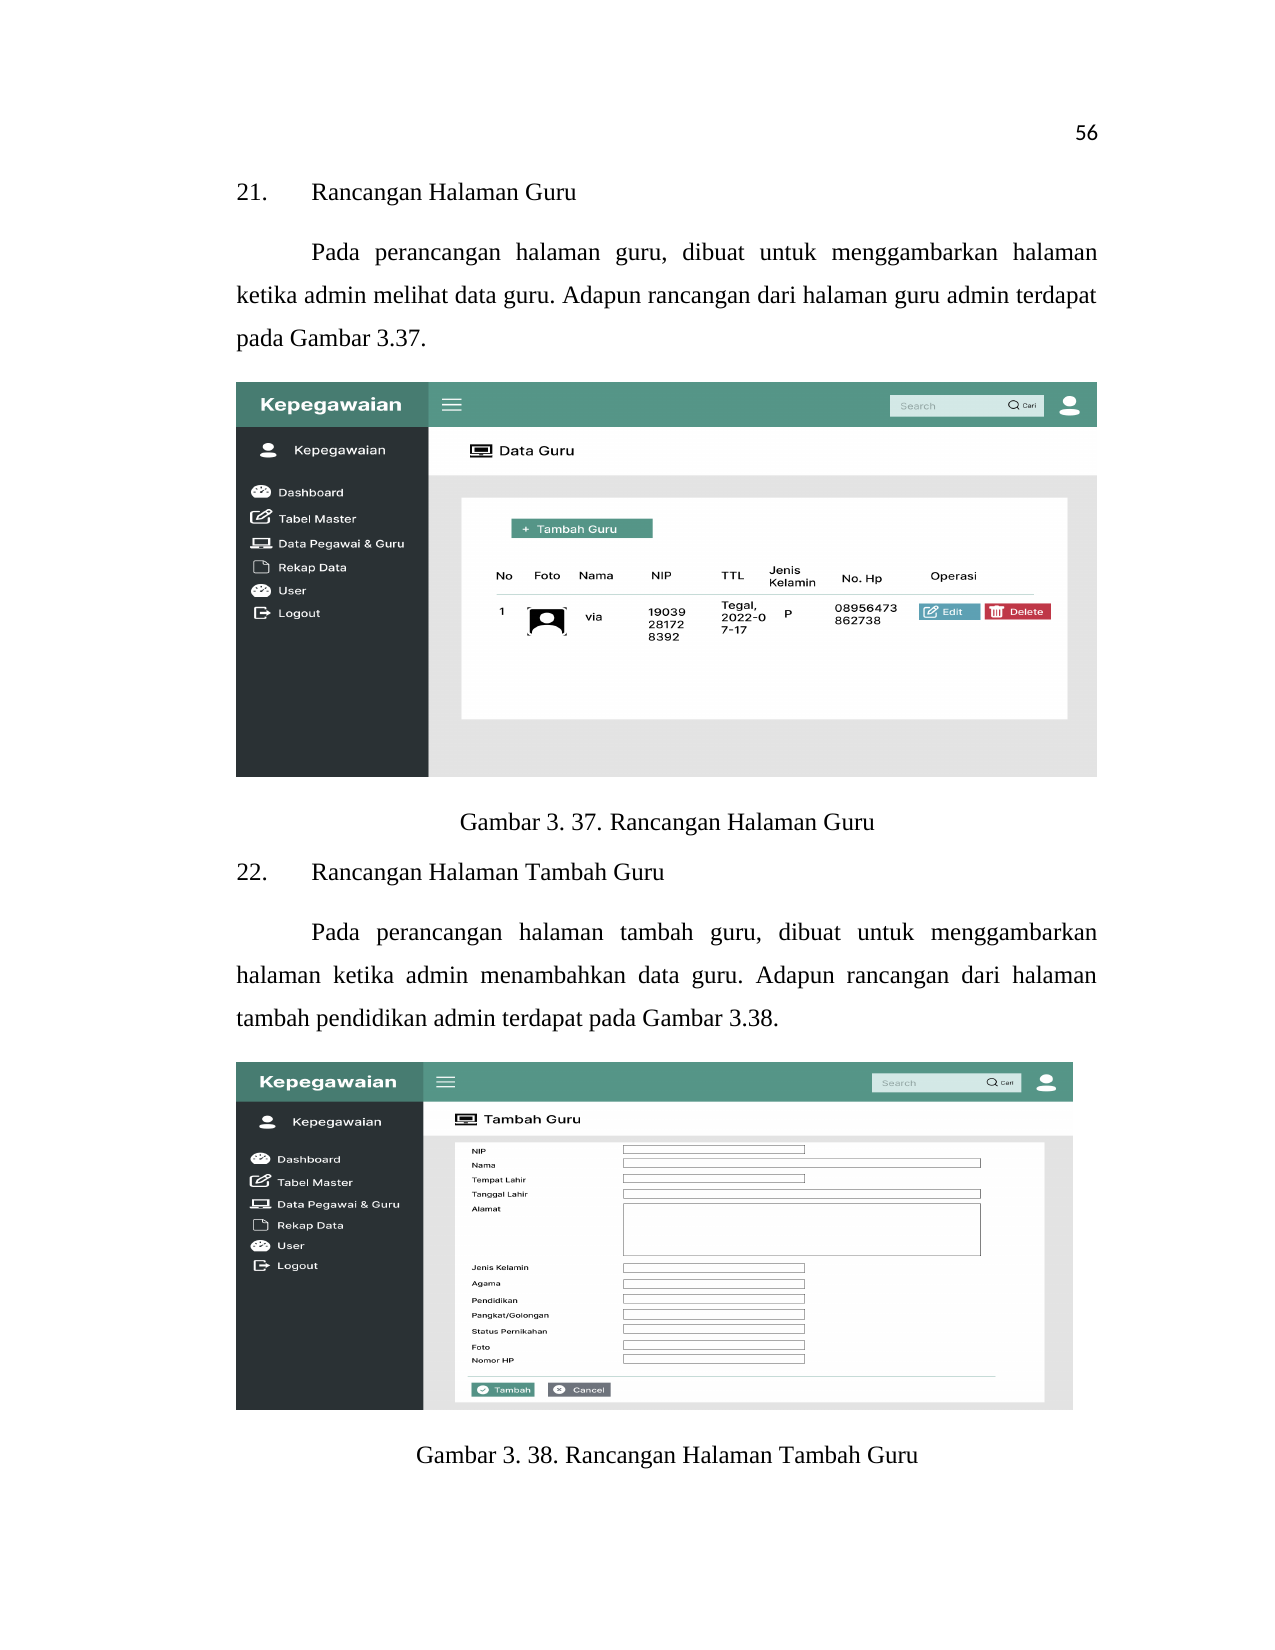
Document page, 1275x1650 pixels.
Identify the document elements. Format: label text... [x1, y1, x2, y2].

text Pada perancangan halaman tambah guru, dibuat untuk menggambarkan halaman ketika admin menambahkan data guru. Adapun rancangan dari halaman tambah pendidikan admin terdapat pada Gambar 3.38. [236, 917, 1098, 1032]
picture [236, 382, 1097, 777]
text Pada perancangan halaman guru, dibuat untuk menggambarkan halaman ketika admin melihat data guru. Adapun rancangan dari halaman guru admin terdapat pada Gambar 3.37. [236, 237, 1098, 352]
text Gambar 3. 37. Rancangan Halaman Guru [236, 807, 1098, 836]
list Rancangan Halaman Guru [236, 177, 1098, 206]
picture [236, 1062, 1073, 1410]
list Rancangan Halaman Tambah Guru [236, 857, 1098, 886]
text Gambar 3. 38. Rancangan Halaman Tambah Guru [236, 1440, 1098, 1469]
